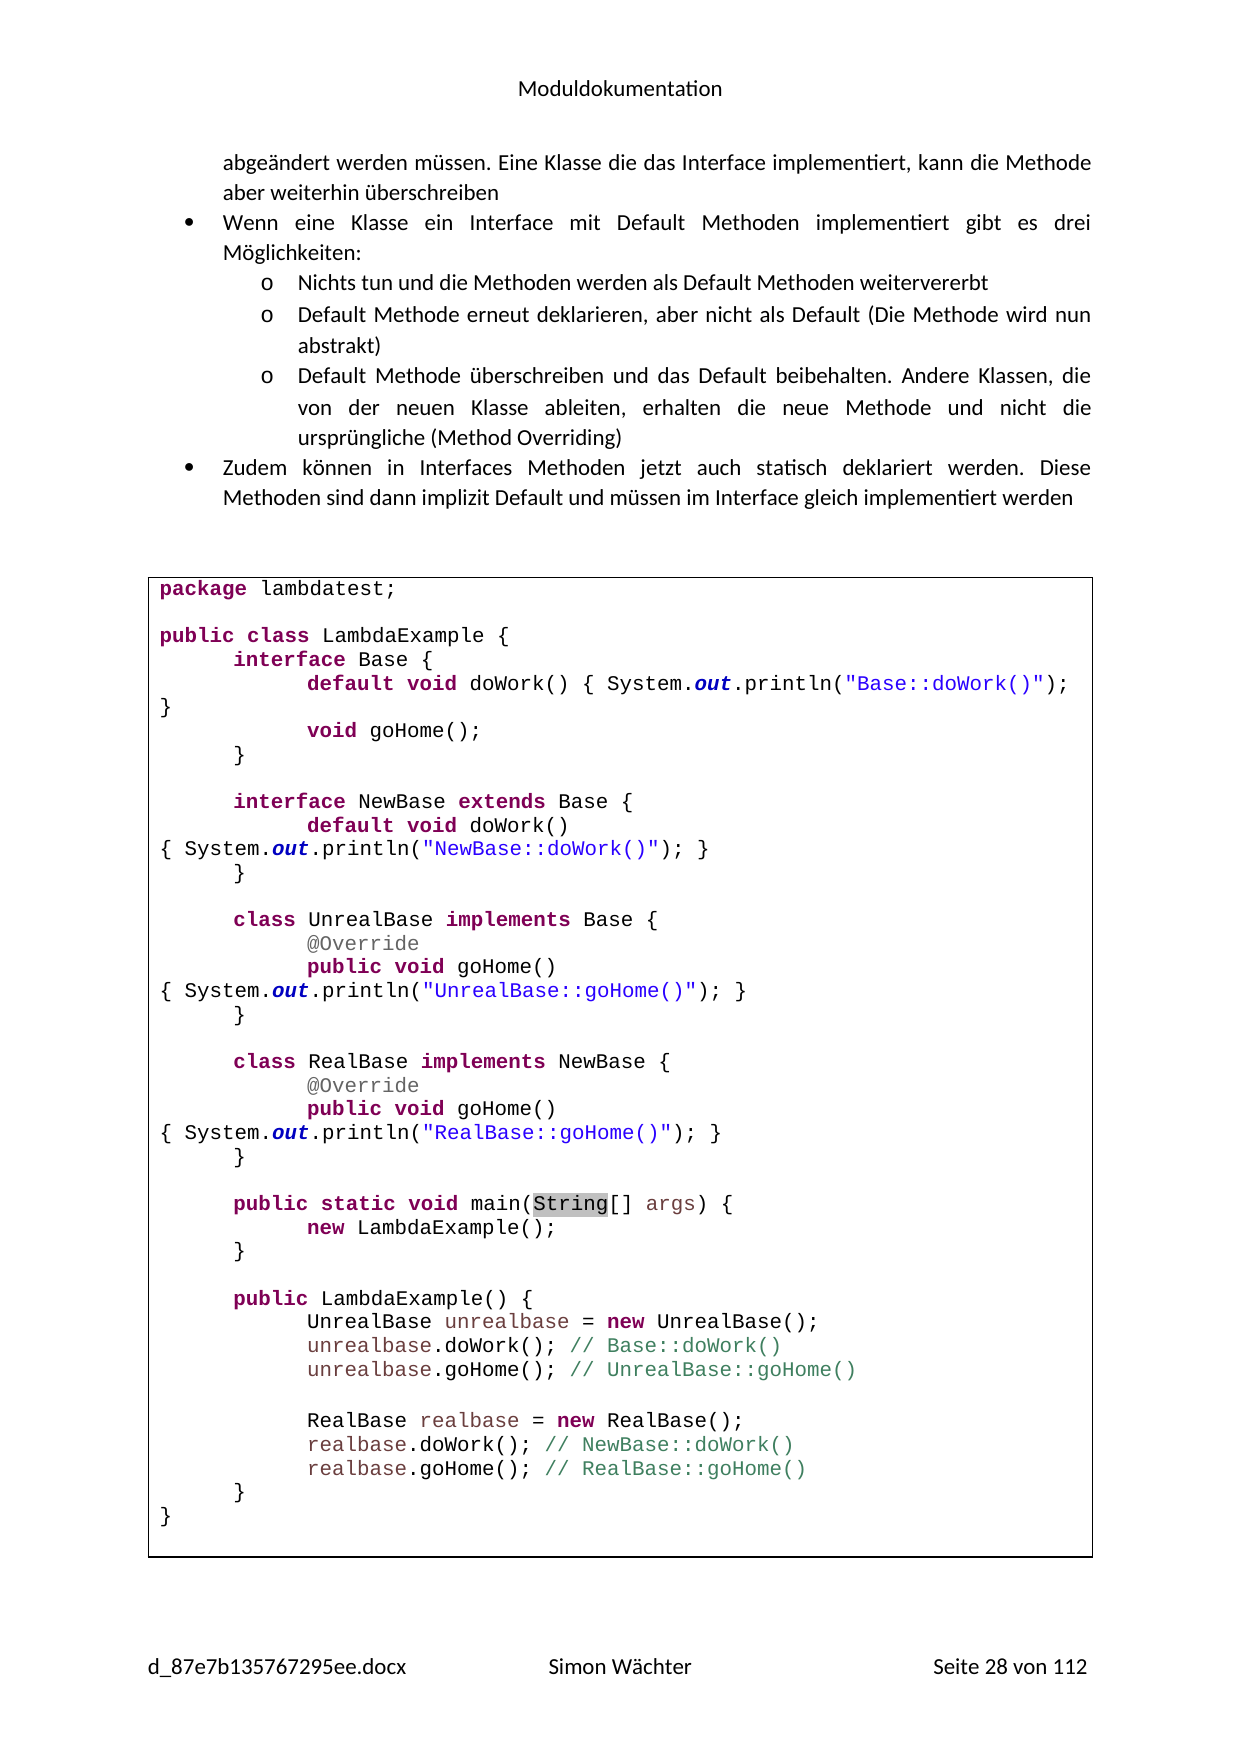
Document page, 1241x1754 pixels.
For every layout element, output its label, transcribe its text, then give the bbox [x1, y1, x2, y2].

list Default Methode überschreiben und das Default beibehalten. Andere Klassen, die von der neuen Klasse ableiten, erhalten die neue Methode und nicht die ursprüngliche (Method Overriding) [260, 361, 1093, 451]
list Wenn eine Klasse ein Interface mit Default Methoden implementiert gibt es drei Möglichkeiten: [185, 208, 1093, 266]
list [185, 148, 1093, 206]
list Default Methode erneut deklarieren, aber nicht als Default (Die Methode wird nun abstrakt) [260, 300, 1093, 359]
list Nichts tun und die Methoden werden als Default Methoden weitervererbt [260, 268, 1093, 298]
table_header package lambdatest; public class LambdaExample { interface Base { default void doWork() { System.out.println("Base::doWork()"); } void goHome(); } interface NewBase extends Base { default void doWork() { System.out.println("NewBase::doWork()"); } } class UnrealBase implements Base { @Override public void goHome() { System.out.println("UnrealBase::goHome()"); } } class RealBase implements NewBase { @Override public void goHome() { System.out.println("RealBase::goHome()"); } } public static void main(String[] args) { new LambdaExample(); } public LambdaExample() { UnrealBase unrealbase = new UnrealBase(); unrealbase.doWork(); // Base::doWork() unrealbase.goHome(); // UnrealBase::goHome() RealBase realbase = new RealBase(); realbase.doWork(); // NewBase::doWork() realbase.goHome(); // RealBase::goHome() } } [149, 578, 1092, 1556]
list Zudem können in Interfaces Methoden jetzt auch statisch deklariert werden. Diese Methoden sind dann implizit Default und müssen im Interface gleich implementiert werden [185, 453, 1093, 511]
